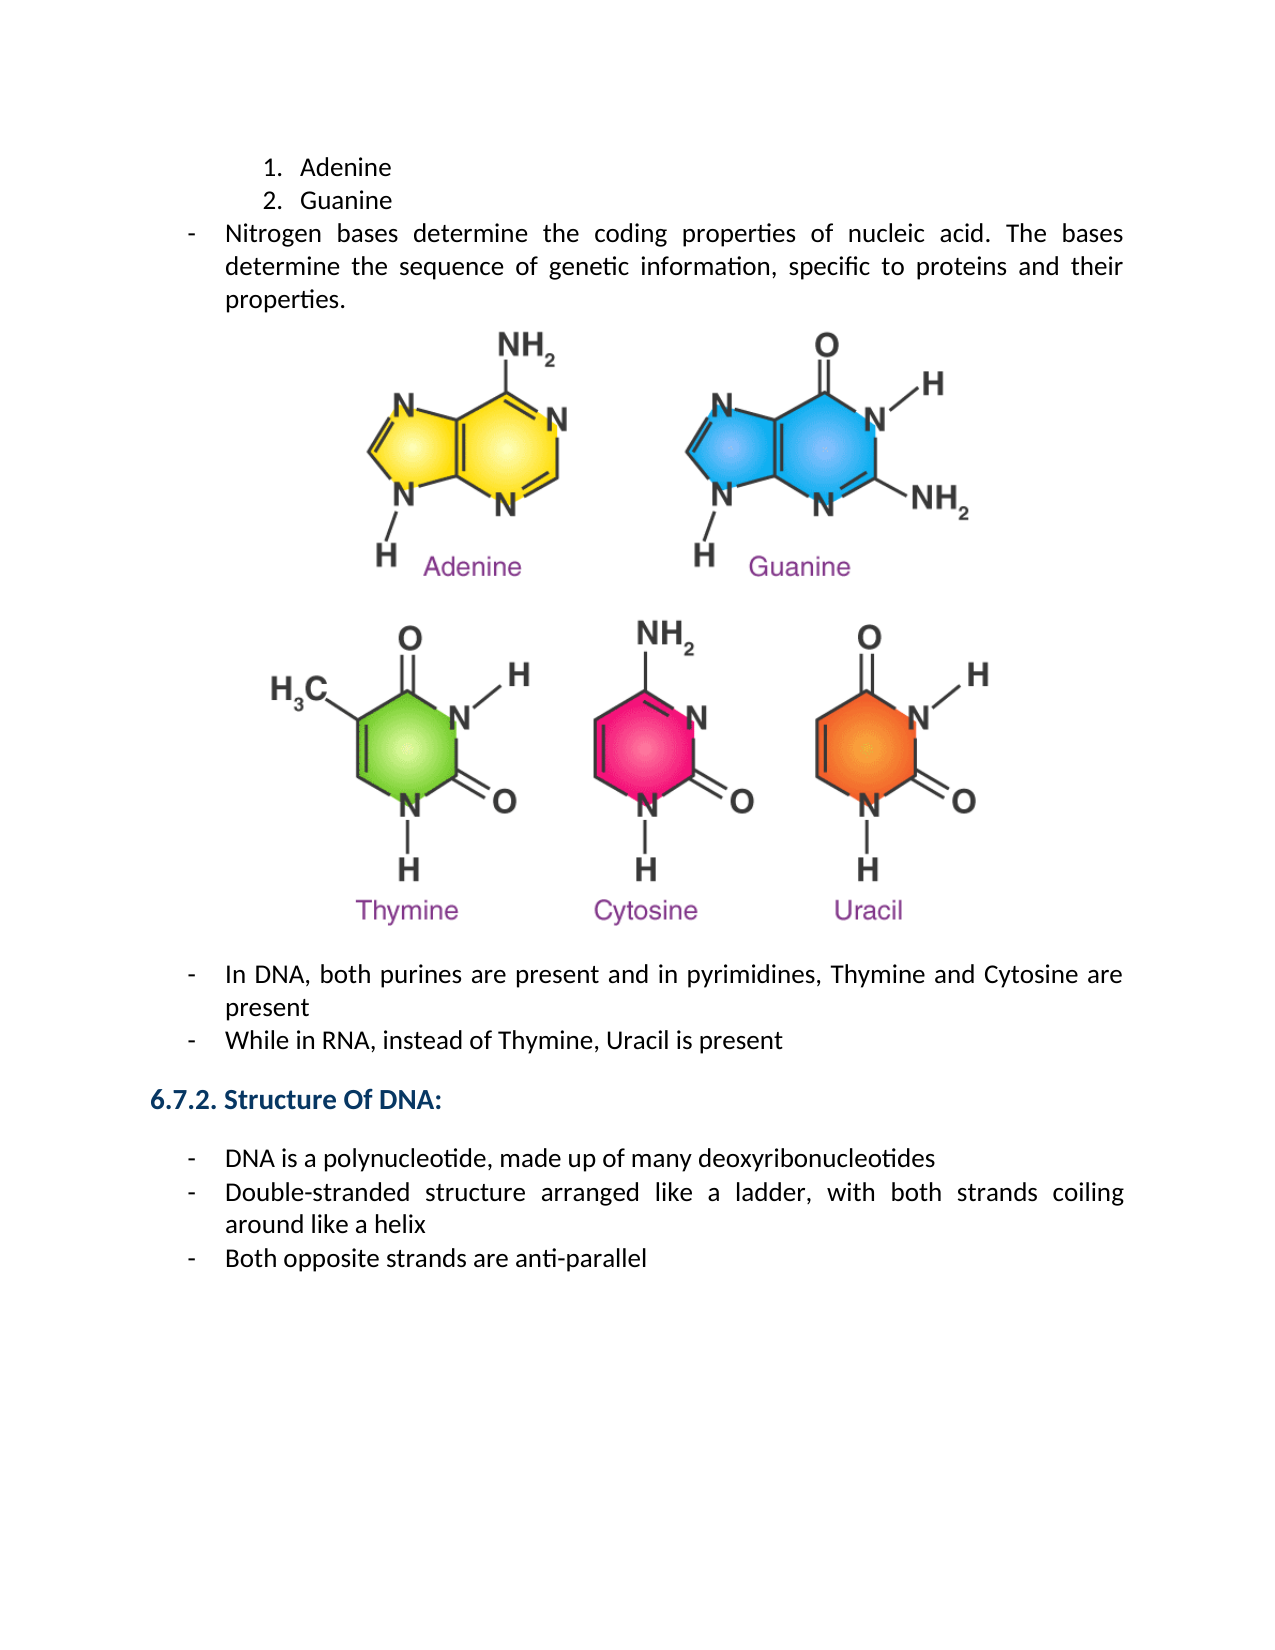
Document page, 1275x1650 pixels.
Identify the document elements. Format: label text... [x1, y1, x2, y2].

list Guanine [262, 183, 1125, 216]
list Double-stranded structure arranged like a ladder, with both strands coiling around like a helix [187, 1175, 1125, 1241]
list While in RNA, instead of Thymine, Uracil is present [187, 1023, 1125, 1056]
list Nitrogen bases determine the coding properties of nucleic acid. The bases determine the sequence of genetic information, specific to proteins and their properties. [187, 216, 1125, 315]
list DNA is a polynucleotide, made up of many deoxyribonucleotides [187, 1142, 1125, 1175]
list Both opposite strands are anti-parallel [187, 1241, 1125, 1274]
list Adenine [262, 150, 1125, 183]
text 6.7.2. Structure Of DNA: [150, 1081, 1125, 1117]
picture [236, 315, 1039, 957]
list In DNA, both purines are present and in pyrimidines, Thymine and Cytosine are present [187, 957, 1125, 1023]
